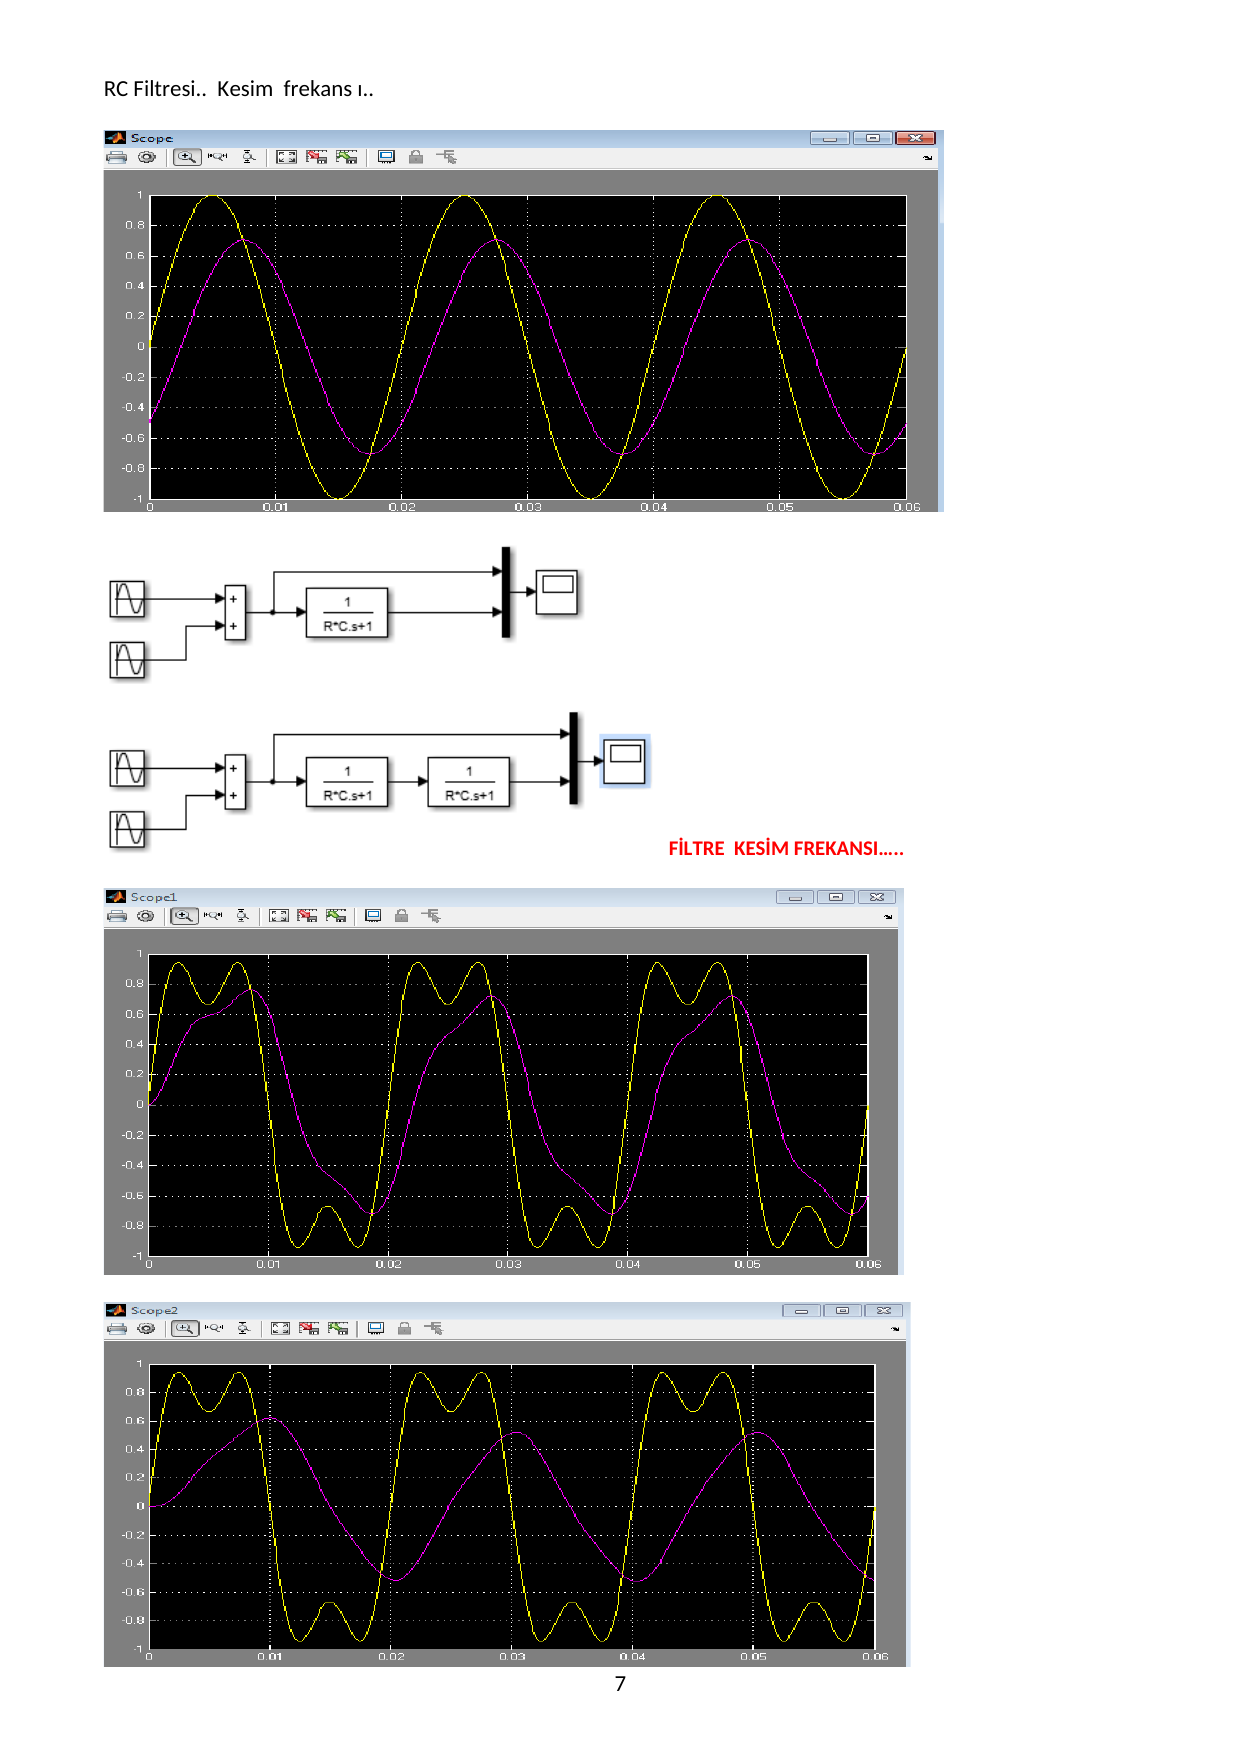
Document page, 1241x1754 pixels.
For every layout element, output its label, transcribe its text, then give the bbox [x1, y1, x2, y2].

picture [103, 888, 904, 1275]
picture [103, 1302, 911, 1667]
picture [103, 540, 659, 856]
picture [103, 130, 944, 512]
text RC Filtresi.. Kesim frekans ı.. [103, 74, 1137, 102]
